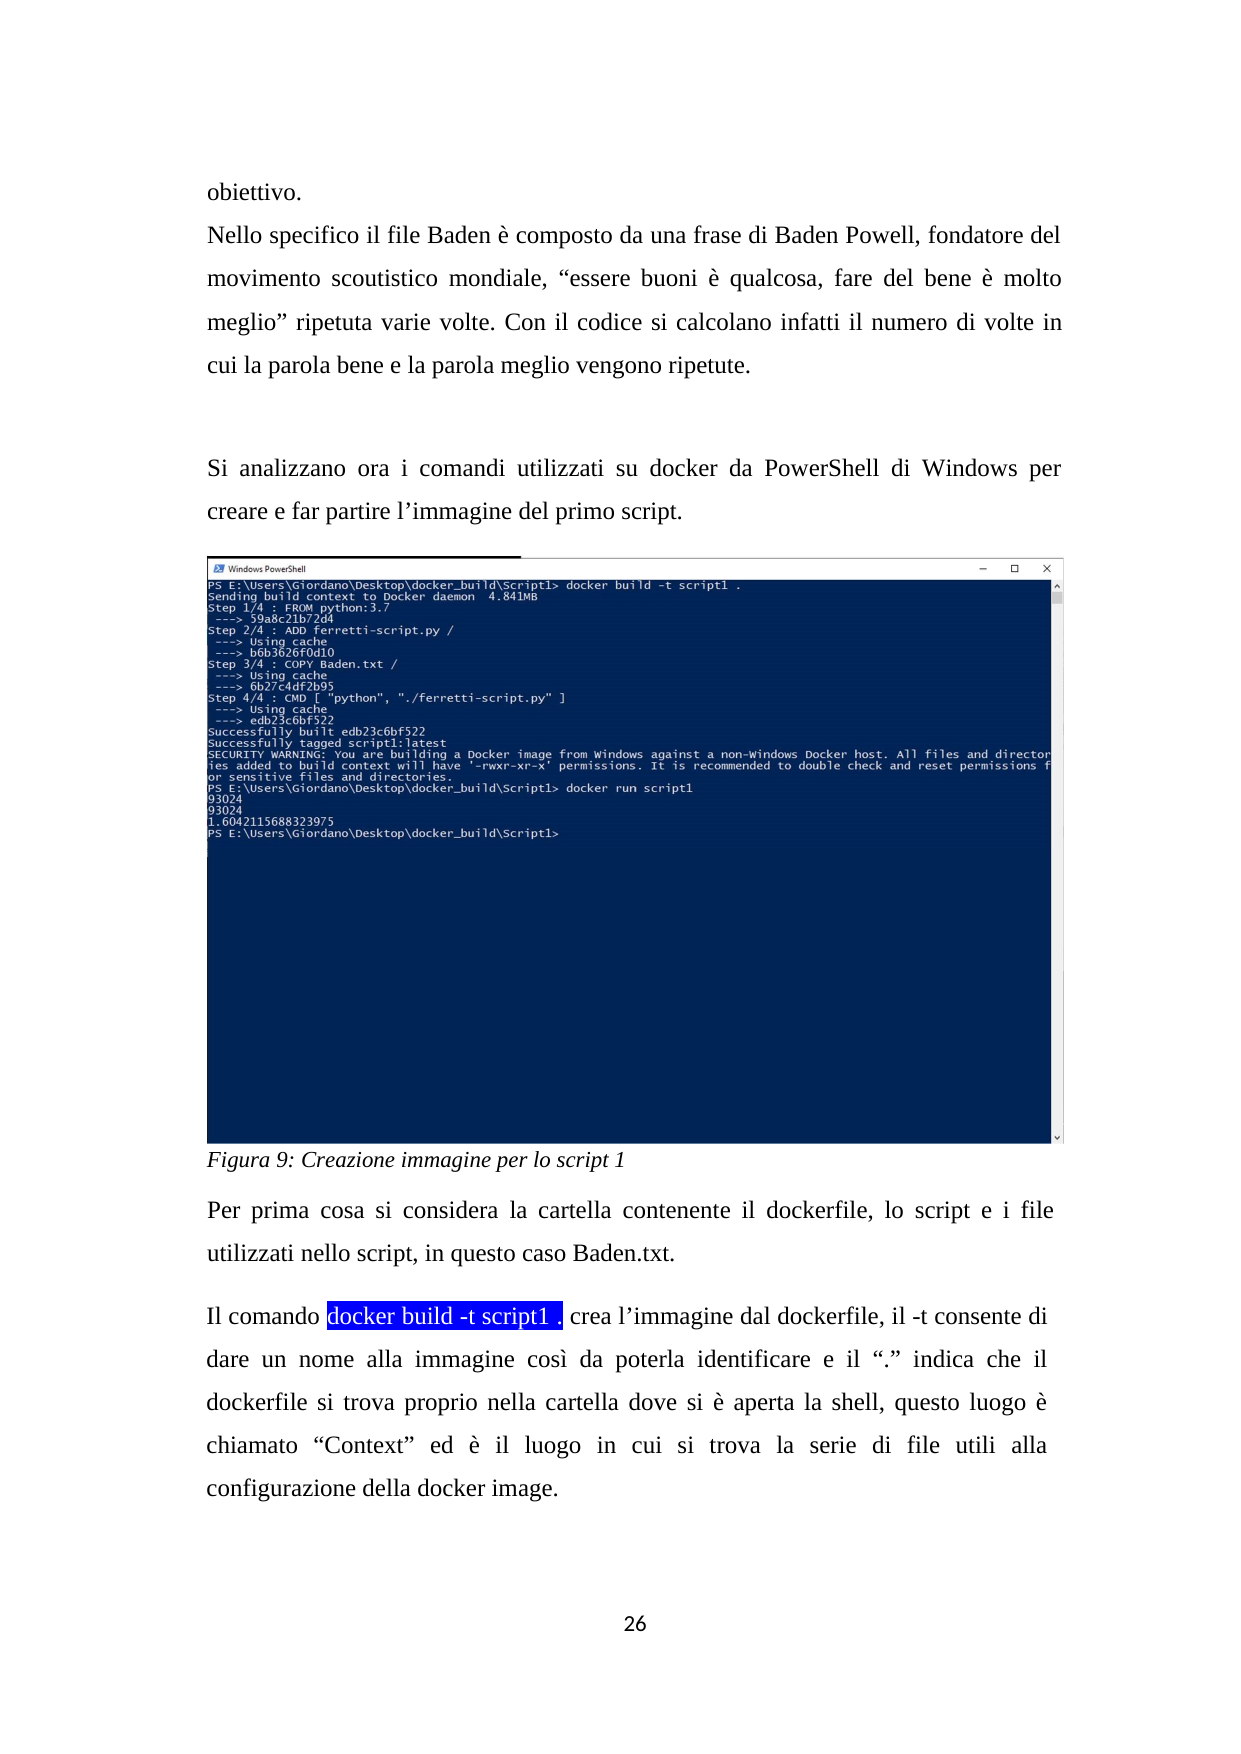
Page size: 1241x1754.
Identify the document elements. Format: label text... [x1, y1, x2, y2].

text Il comando docker build -t script1 . crea l’immagine dal dockerfile, il -t consente di dare un nome alla immagine così da poterla identificare e il “.” indica che il dockerfile si trova proprio nella cartella dove si è aperta la shell, questo luogo è chiamato “Context” ed è il luogo in cui si trova la serie di file utili alla configurazione della docker image. [206, 1301, 1048, 1502]
text Si analizzano ora i comandi utilizzati su docker da PowerShell di Windows per creare e far partire l’immagine del primo script. [207, 409, 1063, 524]
text Per prima cosa si considera la cartella contenente il dockerfile, lo script e i file utilizzati nello script, in questo caso Baden.txt. [207, 1195, 1056, 1267]
text Figura 9: Creazione immagine per lo script 1 [207, 1144, 1056, 1172]
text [207, 177, 1063, 378]
picture [206, 555, 1064, 1144]
